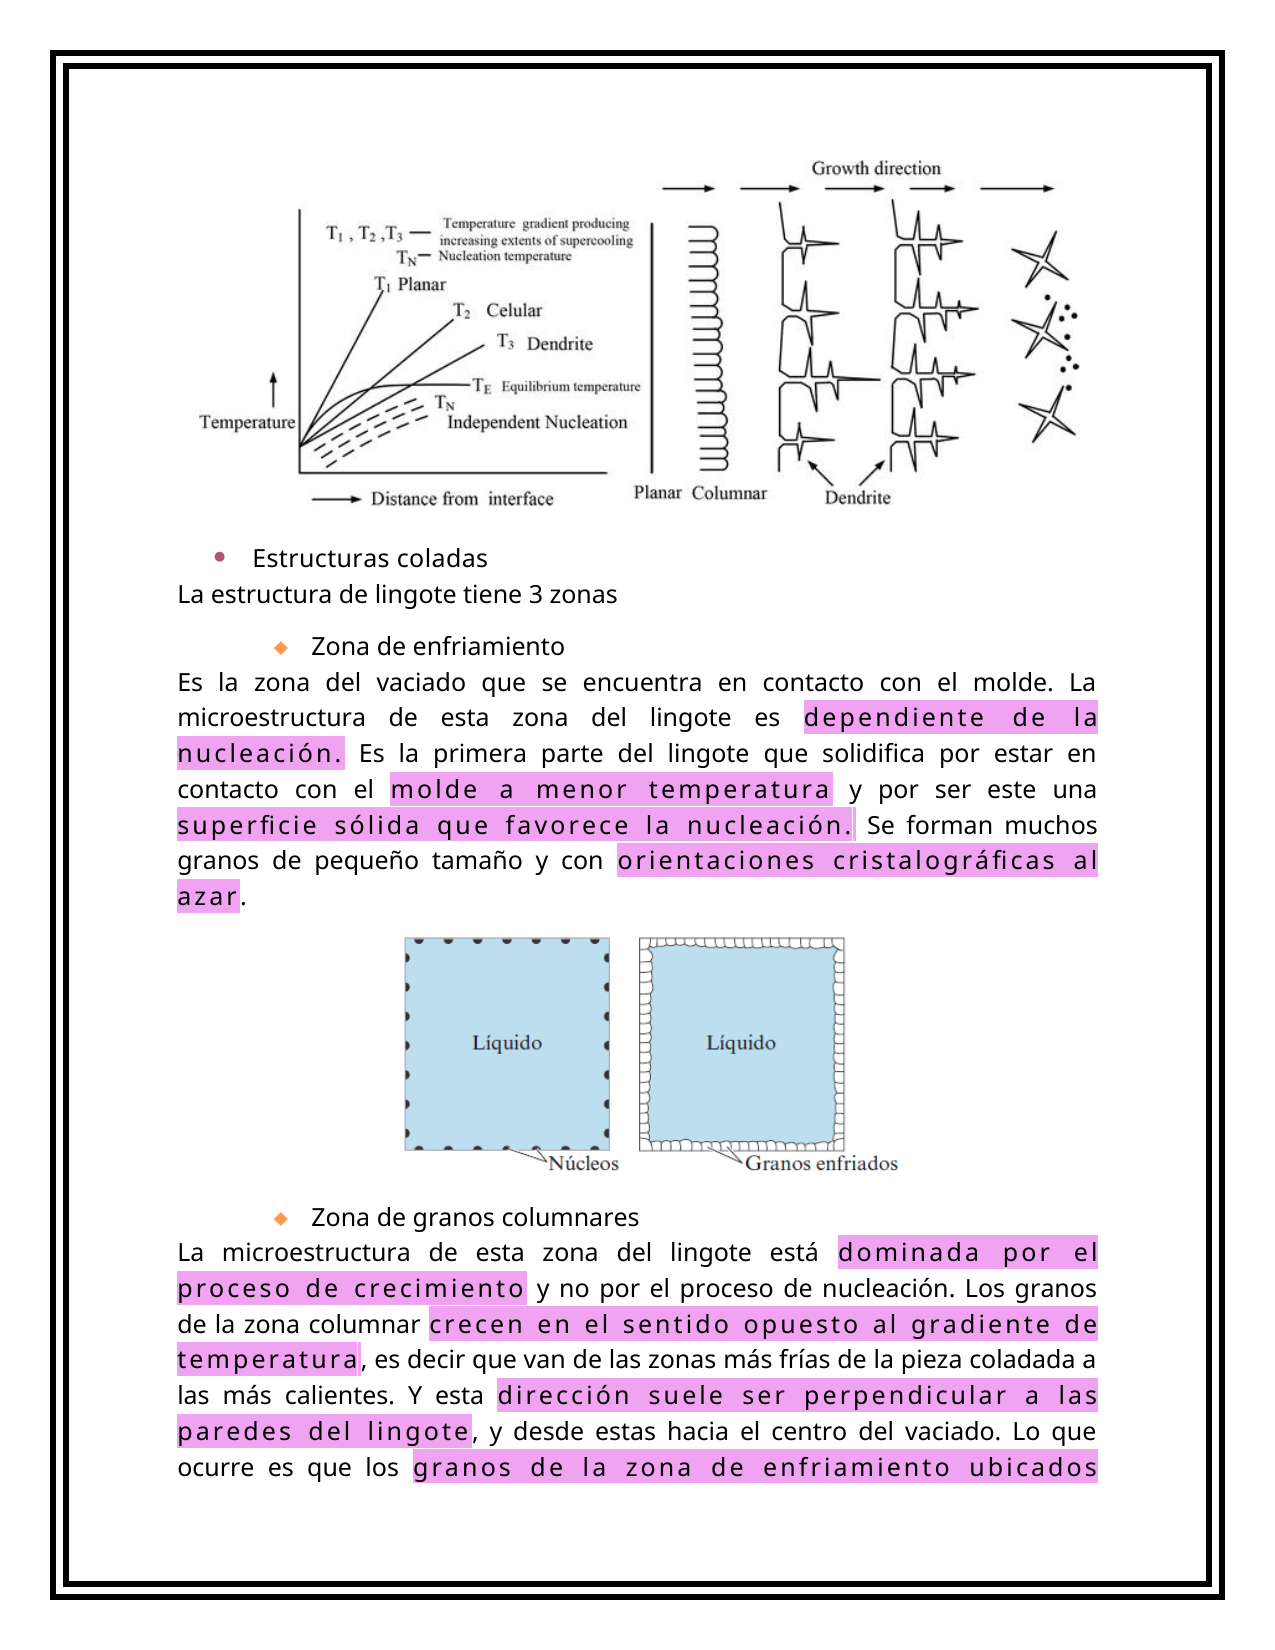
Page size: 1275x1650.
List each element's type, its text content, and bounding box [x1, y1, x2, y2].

text Es la zona del vaciado que se encuentra en contacto con el molde. La microestructura de esta zona del lingote es dependiente de la nucleación. Es la primera parte del lingote que solidifica por estar en contacto con el molde a menor temperatura y por ser este una superficie sólida que favorece la nucleación. Se forman muchos granos de pequeño tamaño y con orientaciones cristalográficas al azar. [177, 664, 1098, 913]
subtitle Zona de granos columnares [274, 1199, 1098, 1233]
picture [177, 147, 1098, 523]
picture [369, 931, 905, 1181]
text La estructura de lingote tiene 3 zonas [177, 576, 1098, 610]
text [177, 1235, 1098, 1483]
subtitle Zona de enfriamiento [274, 629, 1098, 663]
subtitle Estructuras coladas [214, 541, 1098, 574]
